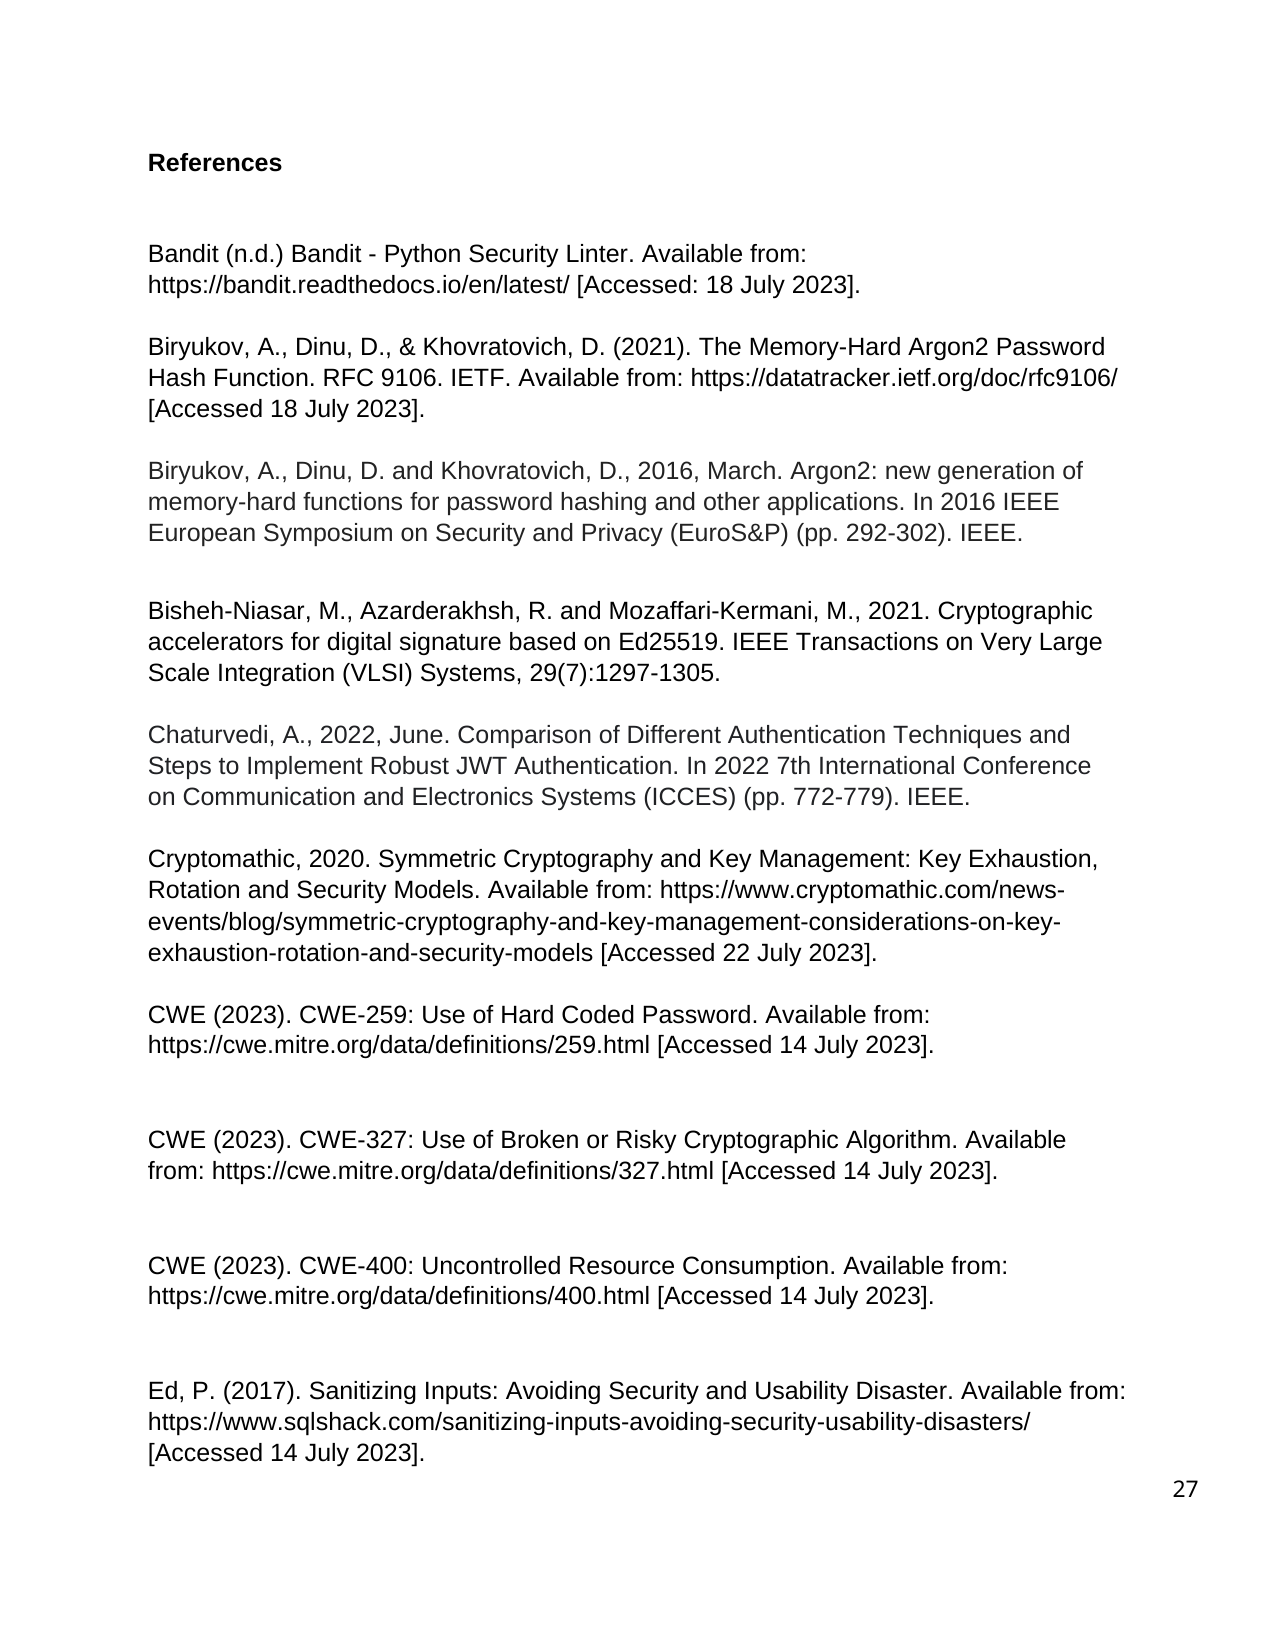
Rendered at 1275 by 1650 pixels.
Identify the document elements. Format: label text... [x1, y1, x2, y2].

text CWE (2023). CWE-400: Uncontrolled Resource Consumption. Available from: https://cwe.mitre.org/data/definitions/400.html [Accessed 14 July 2023]. [148, 1251, 1127, 1310]
text Biryukov, A., Dinu, D. and Khovratovich, D., 2016, March. Argon2: new generation of memory-hard functions for password hashing and other applications. In 2016 IEEE European Symposium on Security and Privacy (EuroS&P) (pp. 292-302). IEEE. [148, 456, 1127, 546]
text Chaturvedi, A., 2022, June. Comparison of Different Authentication Techniques and Steps to Implement Robust JWT Authentication. In 2022 7th International Conference on Communication and Electronics Systems (ICCES) (pp. 772-779). IEEE. [148, 720, 1127, 811]
text Biryukov, A., Dinu, D., & Khovratovich, D. (2021). The Memory-Hard Argon2 Password Hash Function. RFC 9106. IETF. Available from: https://datatracker.ietf.org/doc/rfc9106/ [Accessed 18 July 2023]. [148, 332, 1127, 423]
text Bandit (n.d.) Bandit - Python Security Linter. Available from: https://bandit.readthedocs.io/en/latest/ [Accessed: 18 July 2023]. [148, 239, 1127, 299]
text Bisheh-Niasar, M., Azarderakhsh, R. and Mozaffari-Kermani, M., 2021. Cryptographic accelerators for digital signature based on Ed25519. IEEE Transactions on Very Large Scale Integration (VLSI) Systems, 29(7):1297-1305. [148, 596, 1127, 687]
text Cryptomathic, 2020. Symmetric Cryptography and Key Management: Key Exhaustion, Rotation and Security Models. Available from: https://www.cryptomathic.com/news-events/blog/symmetric-cryptography-and-key-management-considerations-on-key-exhaustion-rotation-and-security-models [Accessed 22 July 2023]. [148, 844, 1127, 966]
text CWE (2023). CWE-327: Use of Broken or Risky Cryptographic Algorithm. Available from: https://cwe.mitre.org/data/definitions/327.html [Accessed 14 July 2023]. [148, 1125, 1127, 1184]
text CWE (2023). CWE-259: Use of Hard Coded Password. Available from: https://cwe.mitre.org/data/definitions/259.html [Accessed 14 July 2023]. [148, 999, 1127, 1059]
text Ed, P. (2017). Sanitizing Inputs: Avoiding Security and Usability Disaster. Available from: https://www.sqlshack.com/sanitizing-inputs-avoiding-security-usability-disasters/ [Accessed 14 July 2023]. [148, 1376, 1127, 1466]
subtitle References [148, 148, 1127, 176]
